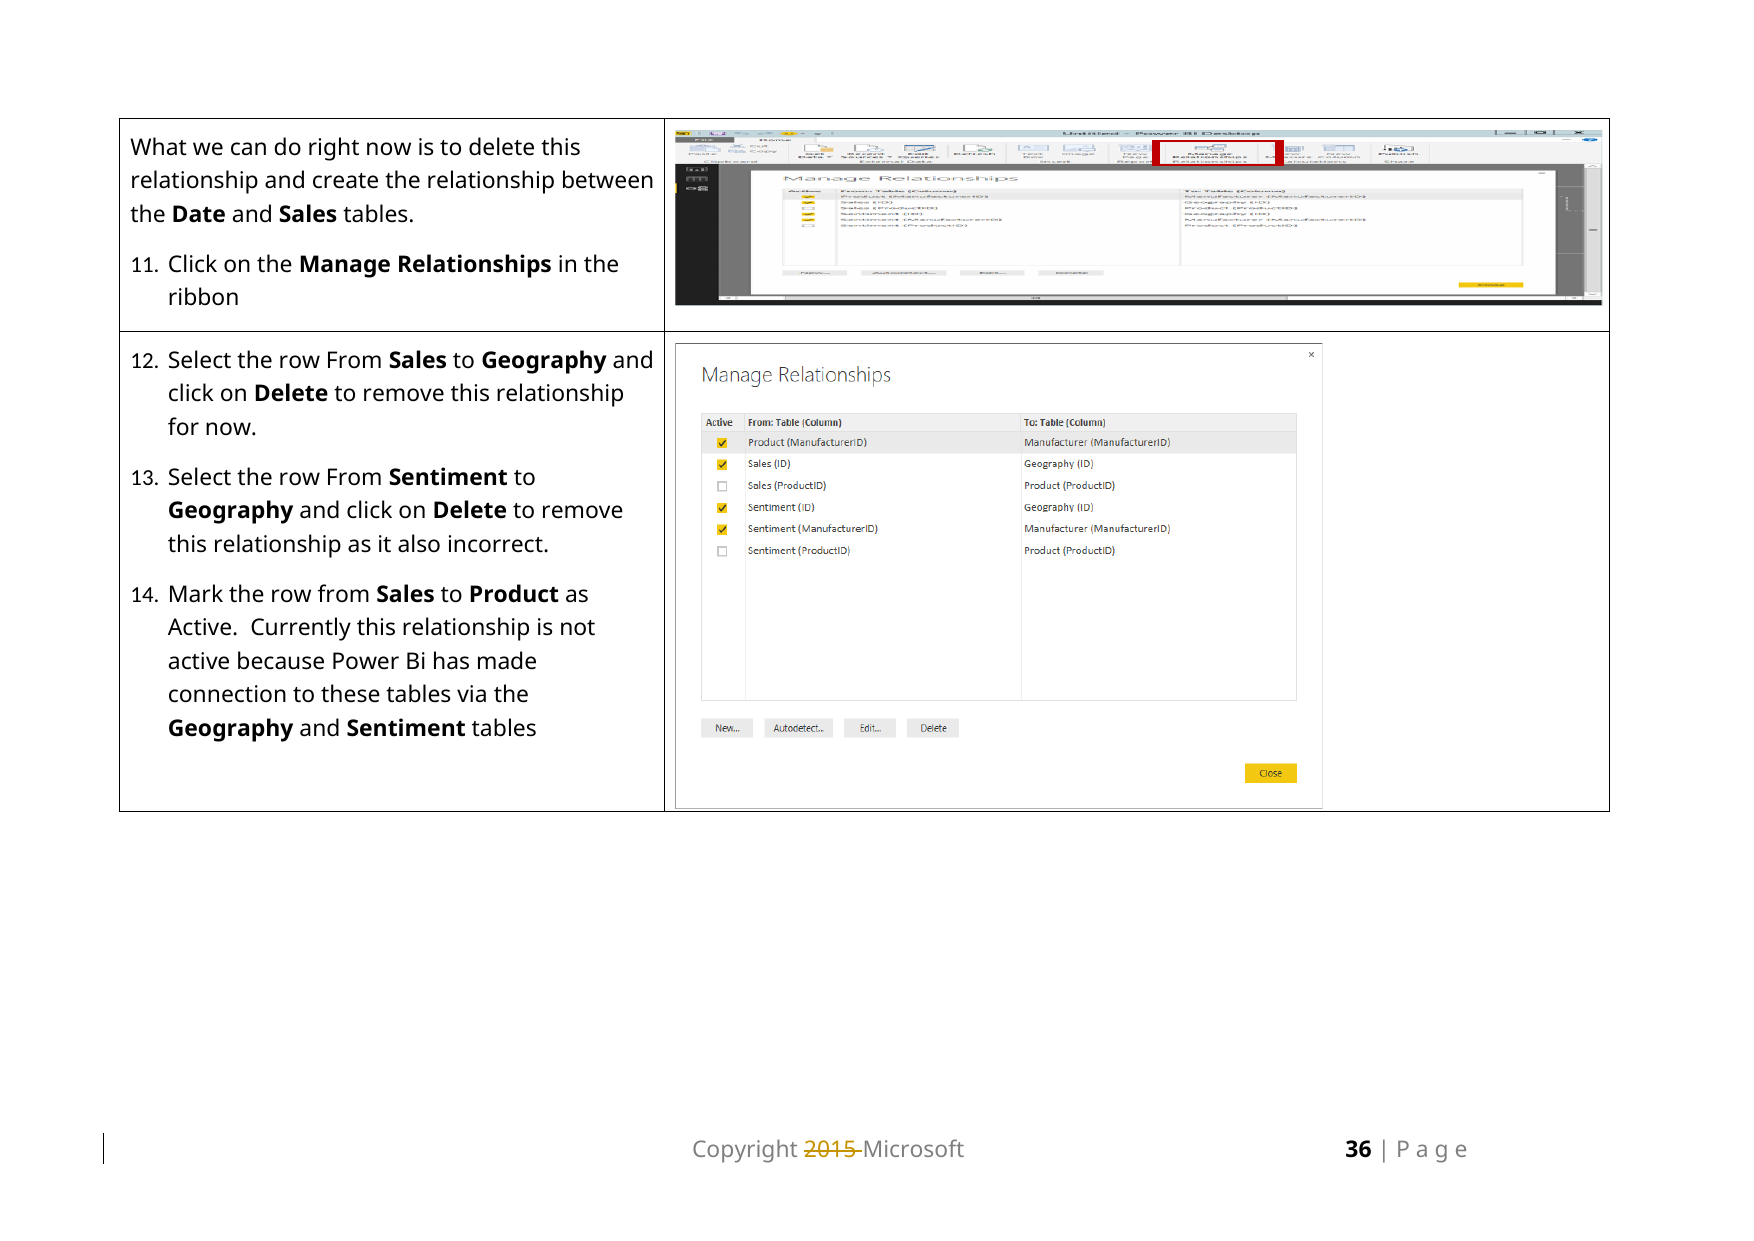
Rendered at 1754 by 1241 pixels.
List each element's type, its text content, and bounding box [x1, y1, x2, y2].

table_cell Select the row From Sales to Geography and click on Delete to remove this relationship for now. Select the row From Sentiment to Geography and click on Delete to remove this relationship as it also incorrect. Mark the row from Sales to Product as Active. Currently this relationship is not active because Power Bi has made connection to these tables via the Geography and Sentiment tables [120, 332, 664, 811]
picture [675, 343, 1323, 809]
picture [675, 130, 1603, 306]
table_cell [665, 119, 1609, 331]
table_cell What we can do right now is to delete this relationship and create the relationship between the Date and Sales tables. Click on the Manage Relationships in the ribbon [120, 119, 664, 331]
table_cell [665, 332, 1609, 811]
